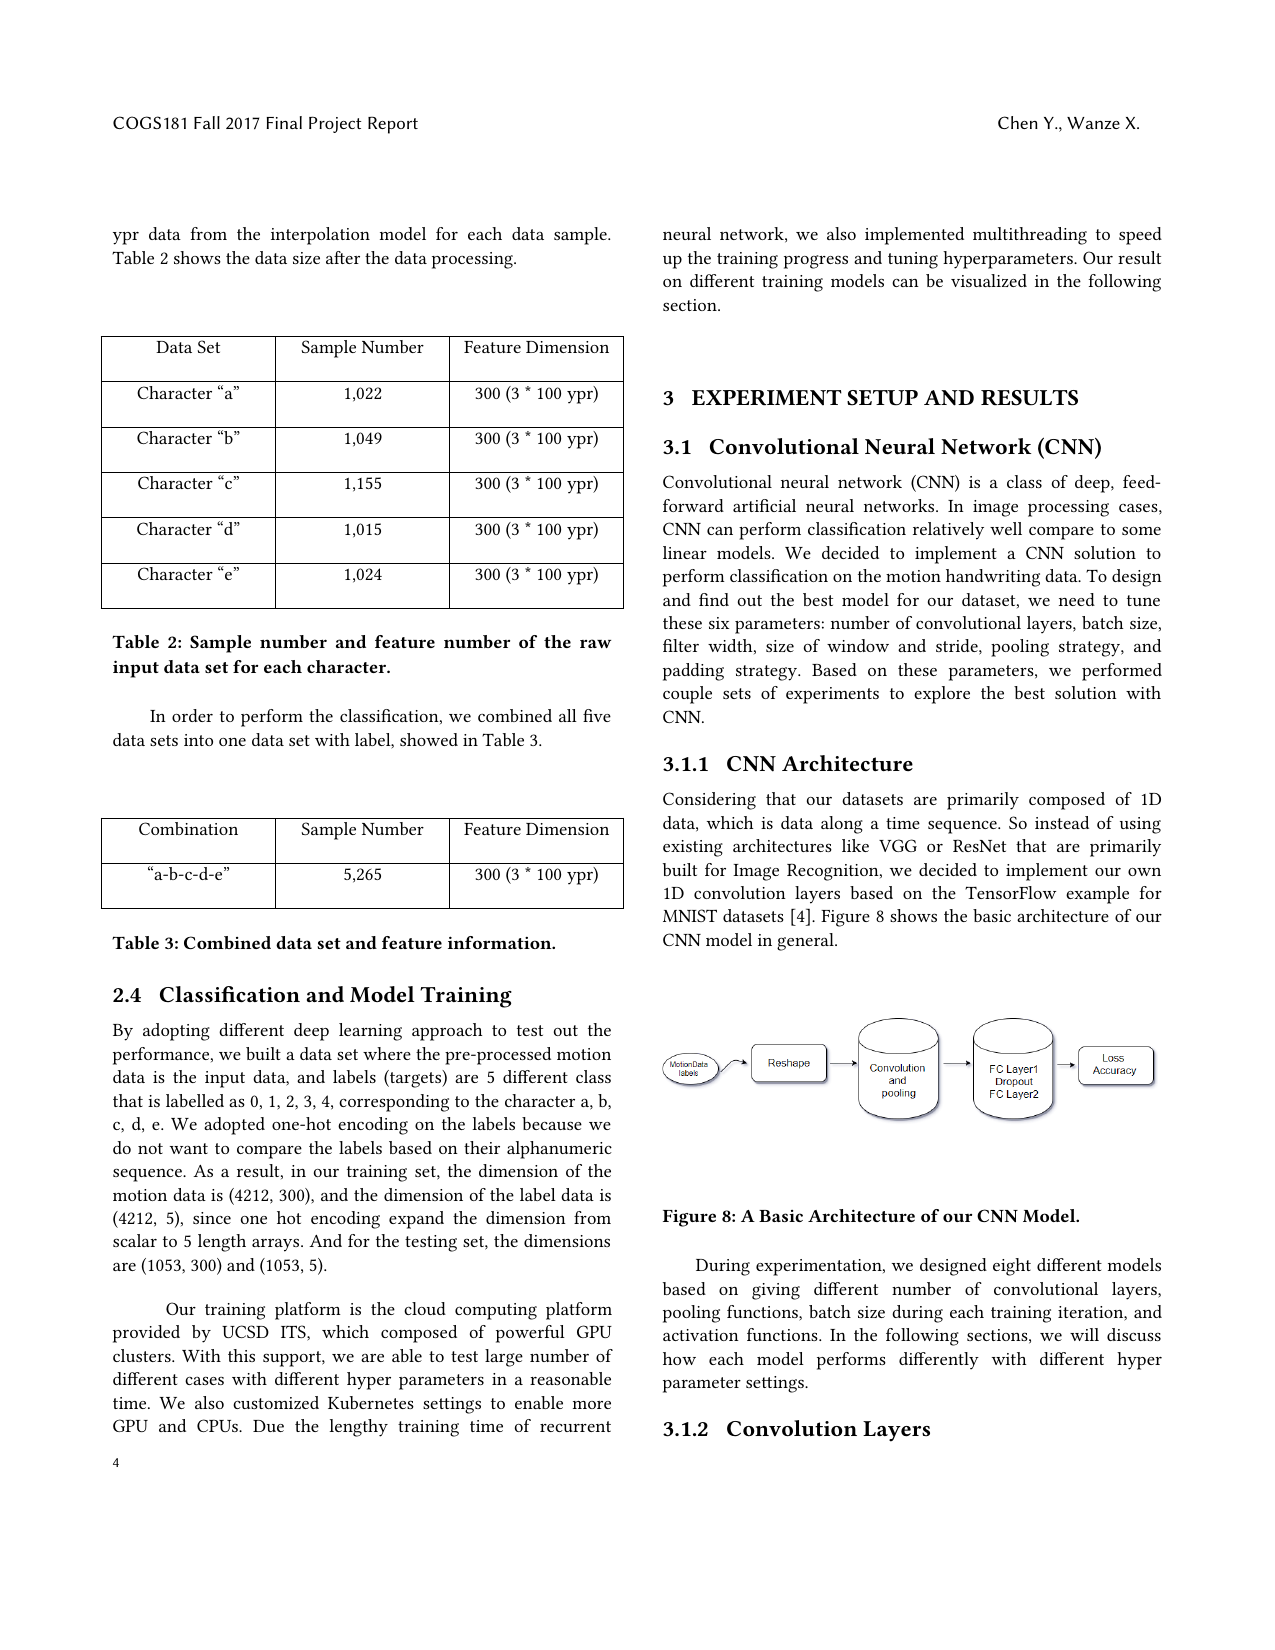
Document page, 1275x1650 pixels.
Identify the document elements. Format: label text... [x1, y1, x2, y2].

text Our training platform is the cloud computing platform provided by UCSD ITS, which composed of powerful GPU clusters. With this support, we are able to test large number of different cases with different hyper parameters in a reasonable time. We also customized Kubernetes settings to enable more GPU and CPUs. Due the lengthy training time of recurrent neural network, we also implemented multithreading to speed up the training progress and tuning hyperparameters. Our result on different training models can be visualized in the following section. [112, 1299, 612, 1437]
table_cell 300 (3 * 100 ypr) [450, 564, 623, 608]
text By adopting different deep learning approach to test out the performance, we built a data set where the pre-processed motion data is the input data, and labels (targets) are 5 different class that is labelled as 0, 1, 2, 3, 4, corresponding to the character a, b, c, d, e. We adopted one-hot encoding on the labels because we do not want to compare the labels based on their alphanumeric sequence. As a result, in our training set, the dimension of the motion data is (4212, 300), and the dimension of the label data is (4212, 5), since one hot encoding expand the dimension from scalar to 5 length arrays. And for the testing set, the dimensions are (1053, 300) and (1053, 5). [112, 1020, 612, 1276]
table_header Data Set [102, 337, 275, 381]
text Table 3: Combined data set and feature information. [112, 932, 612, 954]
text Figure 8: A Basic Architecture of our CNN Model. [662, 1205, 1162, 1227]
table_cell Character “b” [102, 428, 275, 472]
text Considering that our datasets are primarily composed of 1D data, which is data along a time sequence. So instead of using existing architectures like VGG or ResNet that are primarily built for Image Recognition, we decided to implement our own 1D convolution layers based on the TensorFlow example for MNIST datasets [4]. Figure 8 shows the basic architecture of our CNN model in general. [662, 789, 1162, 951]
text During experimentation, we designed eight different models based on giving different number of convolutional layers, pooling functions, batch size during each training iteration, and activation functions. In the following sections, we will discuss how each model performs differently with different hyper parameter settings. [662, 1255, 1162, 1393]
text 3.1 Convolutional Neural Network (CNN) [662, 434, 1162, 460]
table_header Combination [102, 819, 275, 863]
text Convolutional neural network (CNN) is a class of deep, feed-forward artificial neural networks. In image processing cases, CNN can perform classification relatively well compare to some linear models. We decided to implement a CNN solution to perform classification on the motion handwriting data. To design and find out the best model for our dataset, we need to tune these six parameters: number of convolutional layers, batch size, filter width, size of window and stride, pooling strategy, and padding strategy. Based on these parameters, we performed couple sets of experiments to explore the best solution with CNN. [662, 472, 1162, 728]
table_cell Character “e” [102, 564, 275, 608]
text 2.4 Classification and Model Training [112, 982, 612, 1008]
table_cell 1,024 [276, 564, 449, 608]
table_cell “a-b-c-d-e” [102, 864, 275, 908]
text Our training platform is the cloud computing platform provided by UCSD ITS, which composed of powerful GPU clusters. With this support, we are able to test large number of different cases with different hyper parameters in a reasonable time. We also customized Kubernetes settings to enable more GPU and CPUs. Due the lengthy training time of recurrent neural network, we also implemented multithreading to speed up the training progress and tuning hyperparameters. Our result on different training models can be visualized in the following section. [662, 224, 1162, 316]
table_cell Character “a” [102, 382, 275, 427]
table_header Sample Number [276, 337, 449, 381]
table_header Feature Dimension [450, 337, 623, 381]
table_cell 1,049 [276, 428, 449, 472]
table_header Sample Number [276, 819, 449, 863]
table_cell 300 (3 * 100 ypr) [450, 428, 623, 472]
text In order to perform the classification, we combined all five data sets into one data set with label, showed in Table 3. [112, 706, 612, 751]
table_cell 300 (3 * 100 ypr) [450, 382, 623, 427]
table_cell 300 (3 * 100 ypr) [450, 518, 623, 562]
picture [662, 1018, 1159, 1125]
table_cell 300 (3 * 100 ypr) [450, 473, 623, 517]
table_header Feature Dimension [450, 819, 623, 863]
text 3.1.2 Convolution Layers [662, 1416, 1162, 1442]
table_cell 5,265 [276, 864, 449, 908]
table_cell 1,022 [276, 382, 449, 427]
table_cell Character “d” [102, 518, 275, 562]
table_cell 1,155 [276, 473, 449, 517]
text Table 2: Sample number and feature number of the raw input data set for each character. [112, 632, 612, 678]
text 3 EXPERIMENT SETUP AND RESULTS [662, 385, 1162, 411]
text 3.1.1 CNN Architecture [662, 751, 1162, 777]
table_cell 300 (3 * 100 ypr) [450, 864, 623, 908]
table_cell 1,015 [276, 518, 449, 562]
table_cell Character “c” [102, 473, 275, 517]
